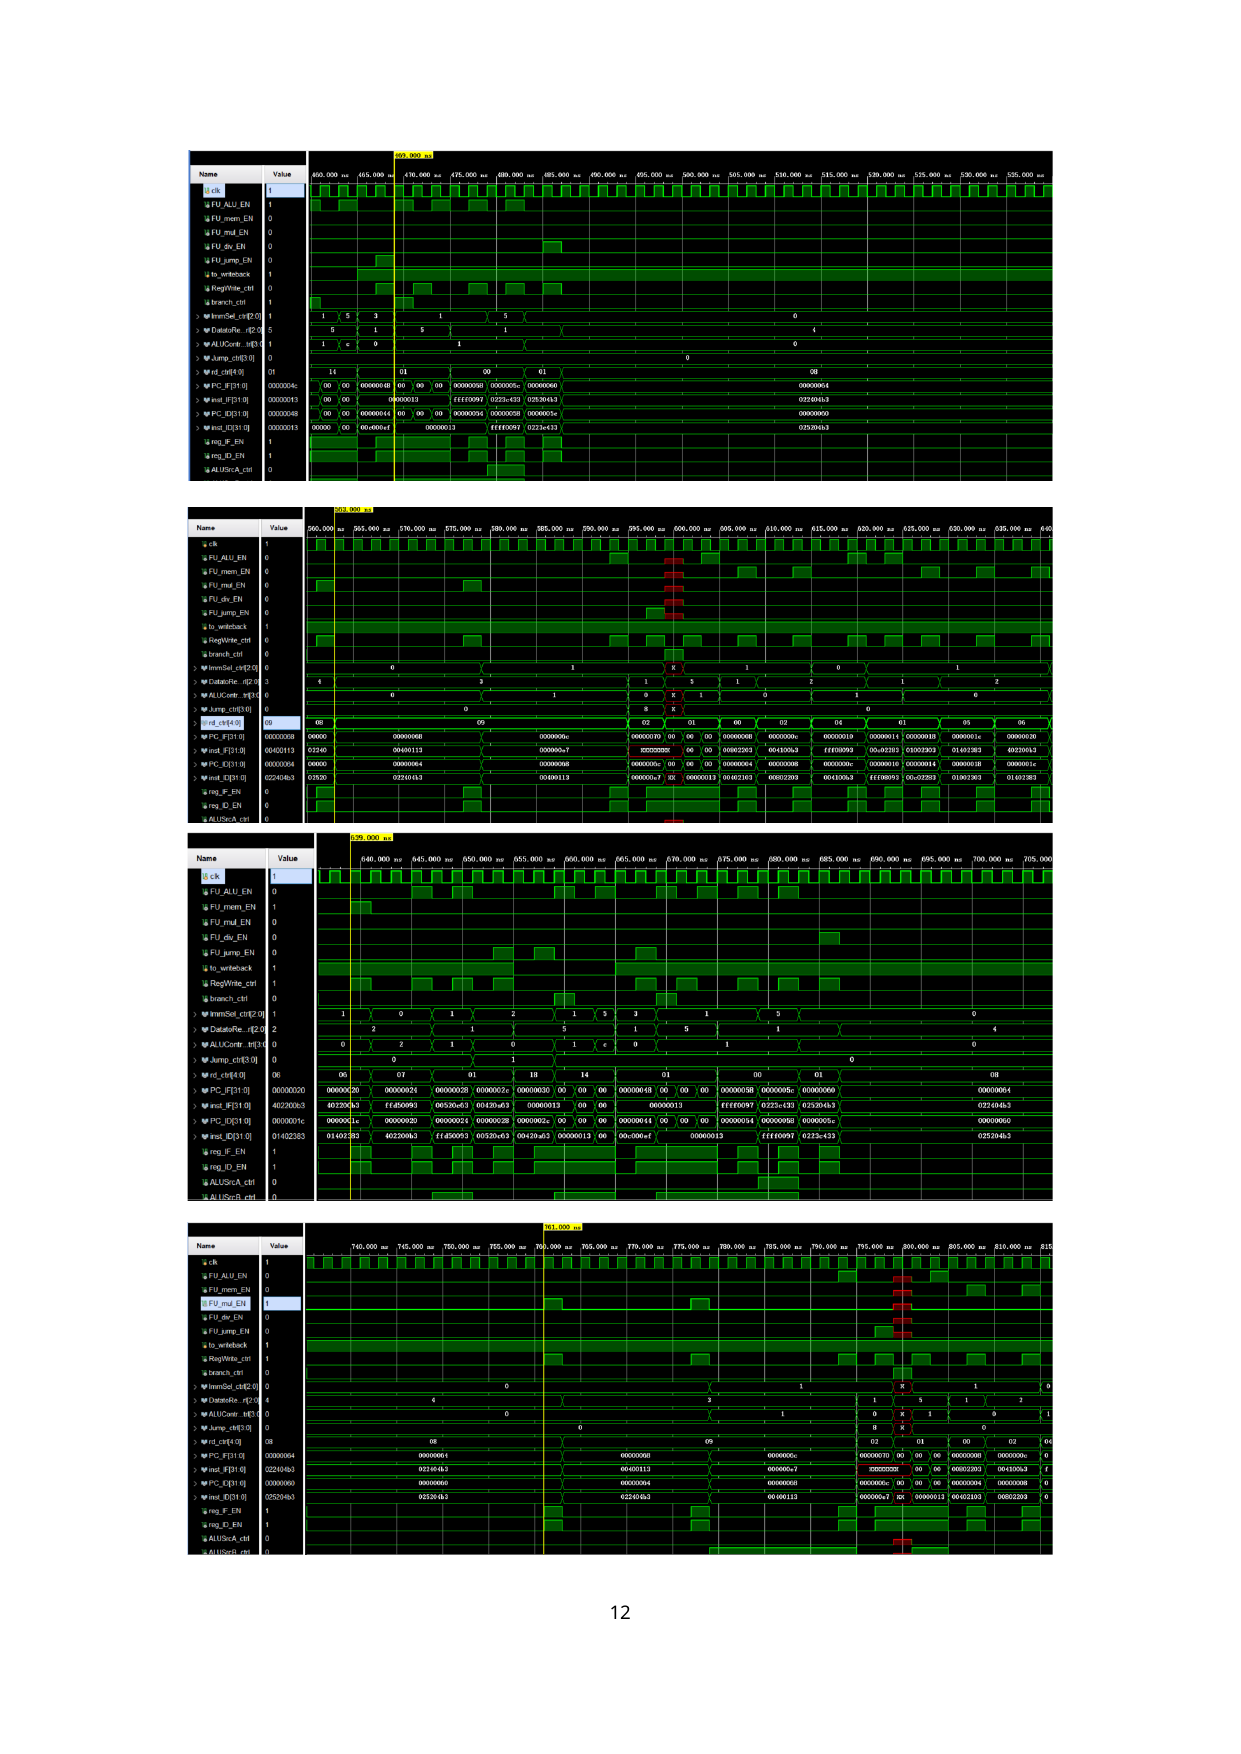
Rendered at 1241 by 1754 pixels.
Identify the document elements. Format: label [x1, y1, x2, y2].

picture [187, 832, 1053, 1201]
picture [187, 507, 1053, 823]
picture [187, 1222, 1053, 1555]
picture [187, 150, 1053, 481]
